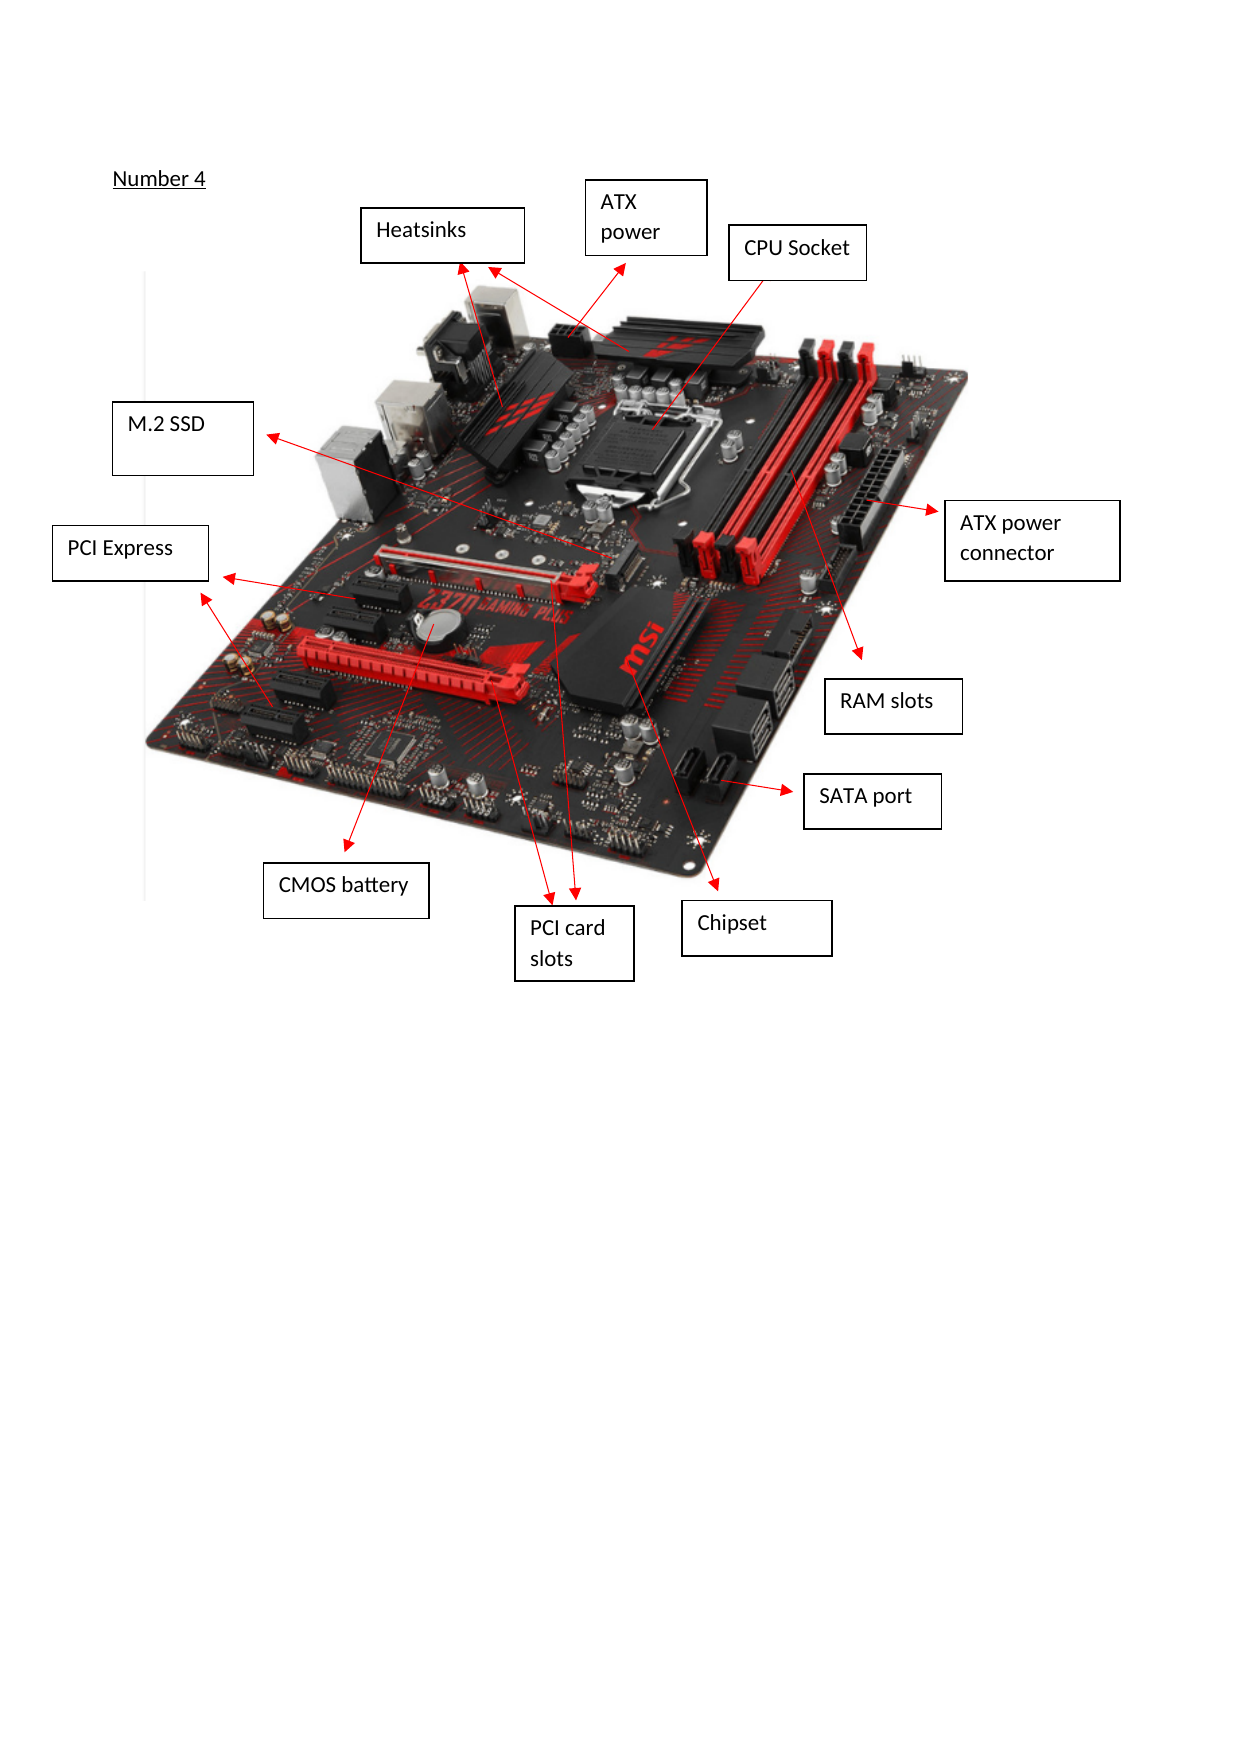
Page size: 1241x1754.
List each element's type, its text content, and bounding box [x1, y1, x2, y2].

picture [112, 254, 999, 901]
text Number 4 [112, 164, 1128, 192]
